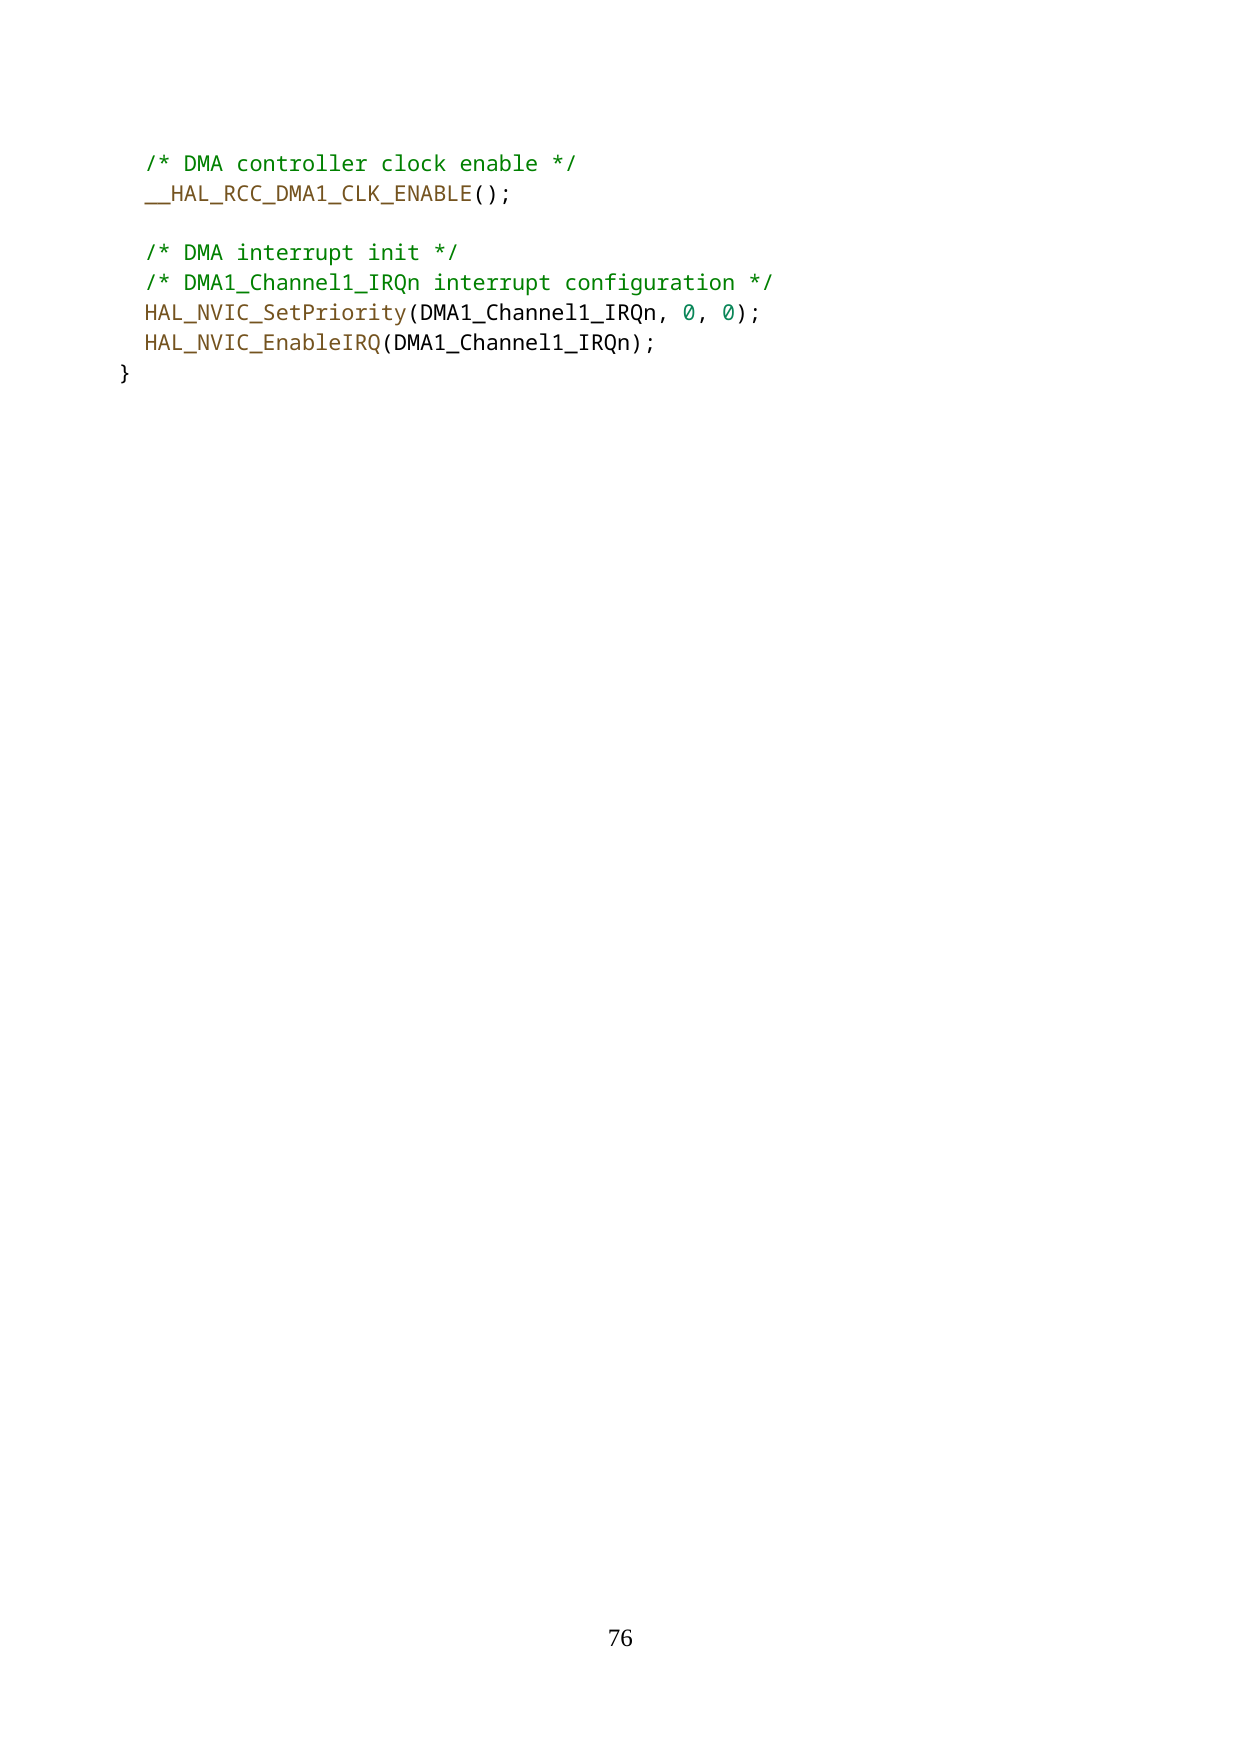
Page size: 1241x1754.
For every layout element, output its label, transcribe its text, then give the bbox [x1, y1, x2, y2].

text HAL_NVIC_EnableIRQ(DMA1_Channel1_IRQn); [118, 327, 1122, 356]
text /* DMA controller clock enable */ [118, 148, 1122, 178]
text } [118, 356, 1122, 386]
text __HAL_RCC_DMA1_CLK_ENABLE(); [118, 178, 1122, 207]
text HAL_NVIC_SetPriority(DMA1_Channel1_IRQn, 0, 0); [118, 297, 1122, 327]
text /* DMA1_Channel1_IRQn interrupt configuration */ [118, 267, 1122, 297]
text /* DMA interrupt init */ [118, 237, 1122, 267]
